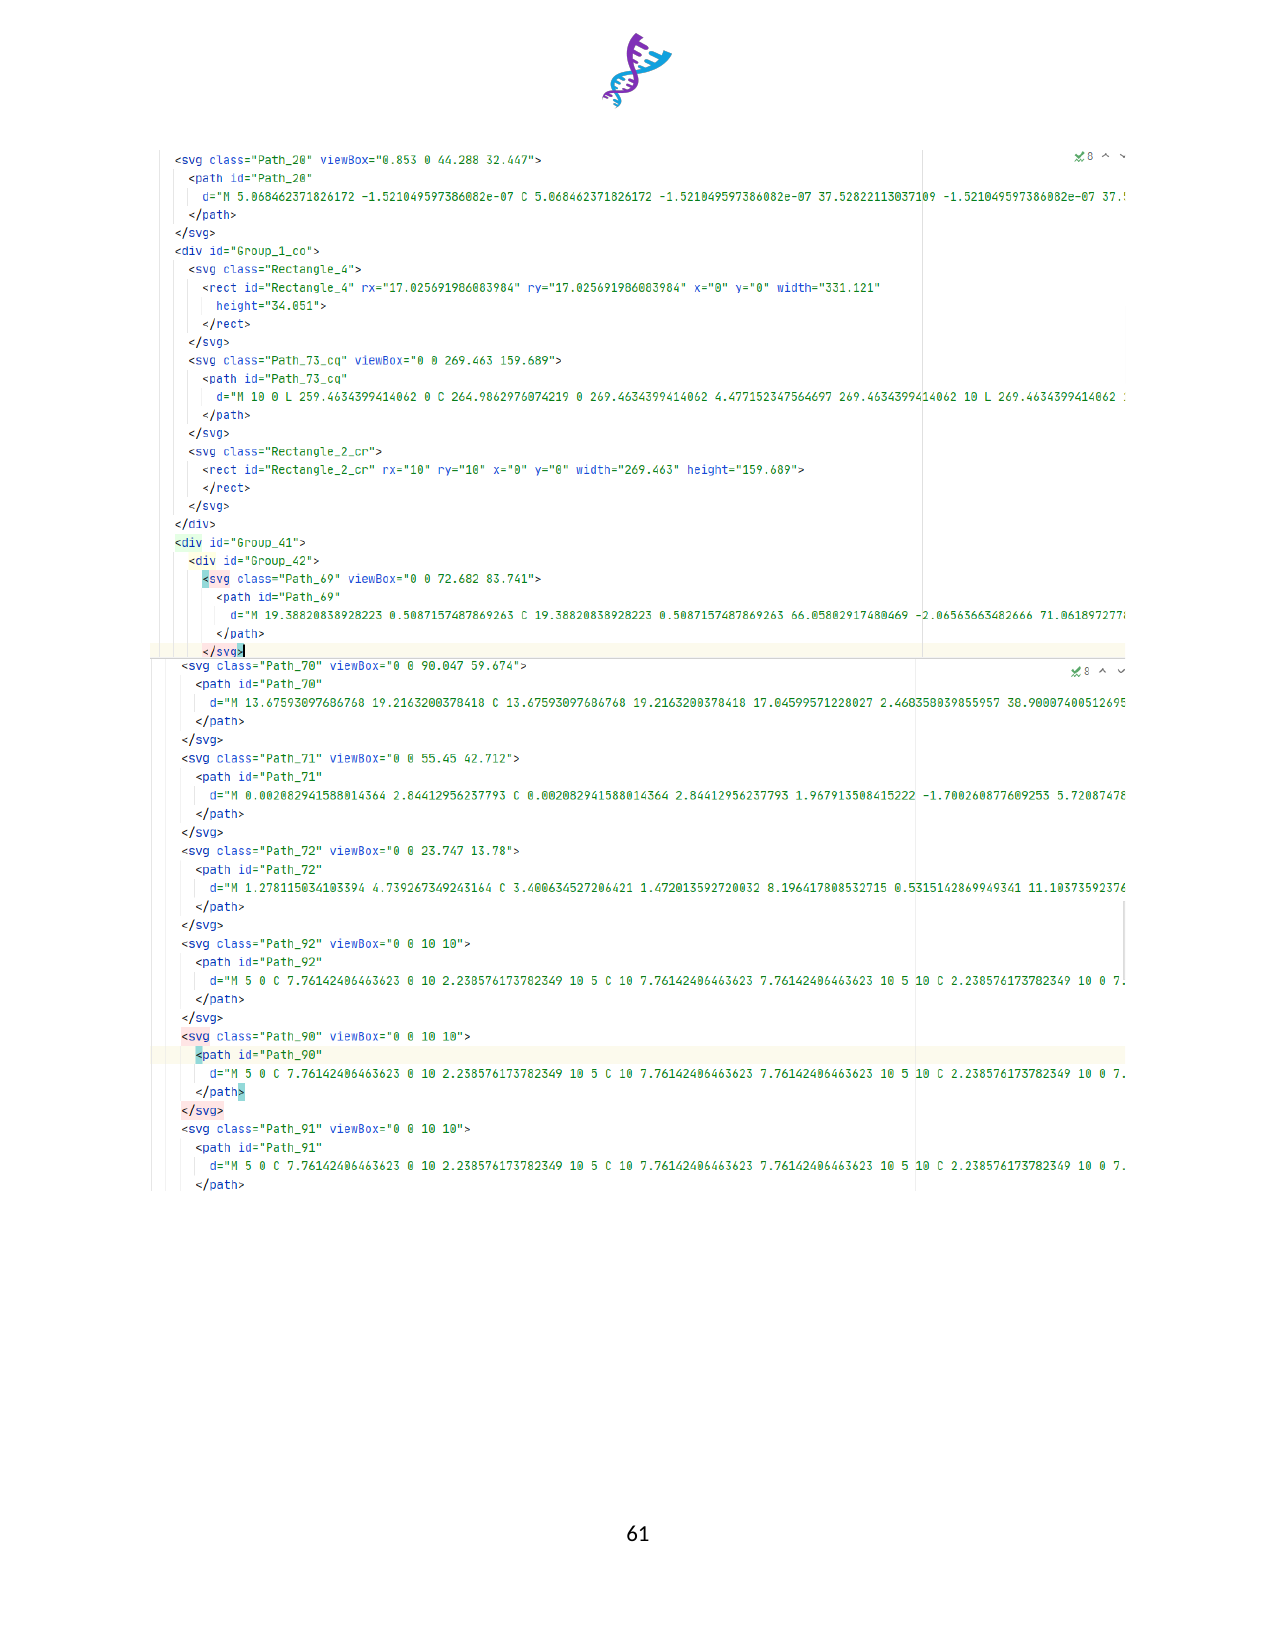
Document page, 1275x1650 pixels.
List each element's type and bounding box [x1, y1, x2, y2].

picture [150, 150, 1125, 1191]
picture [602, 33, 672, 109]
